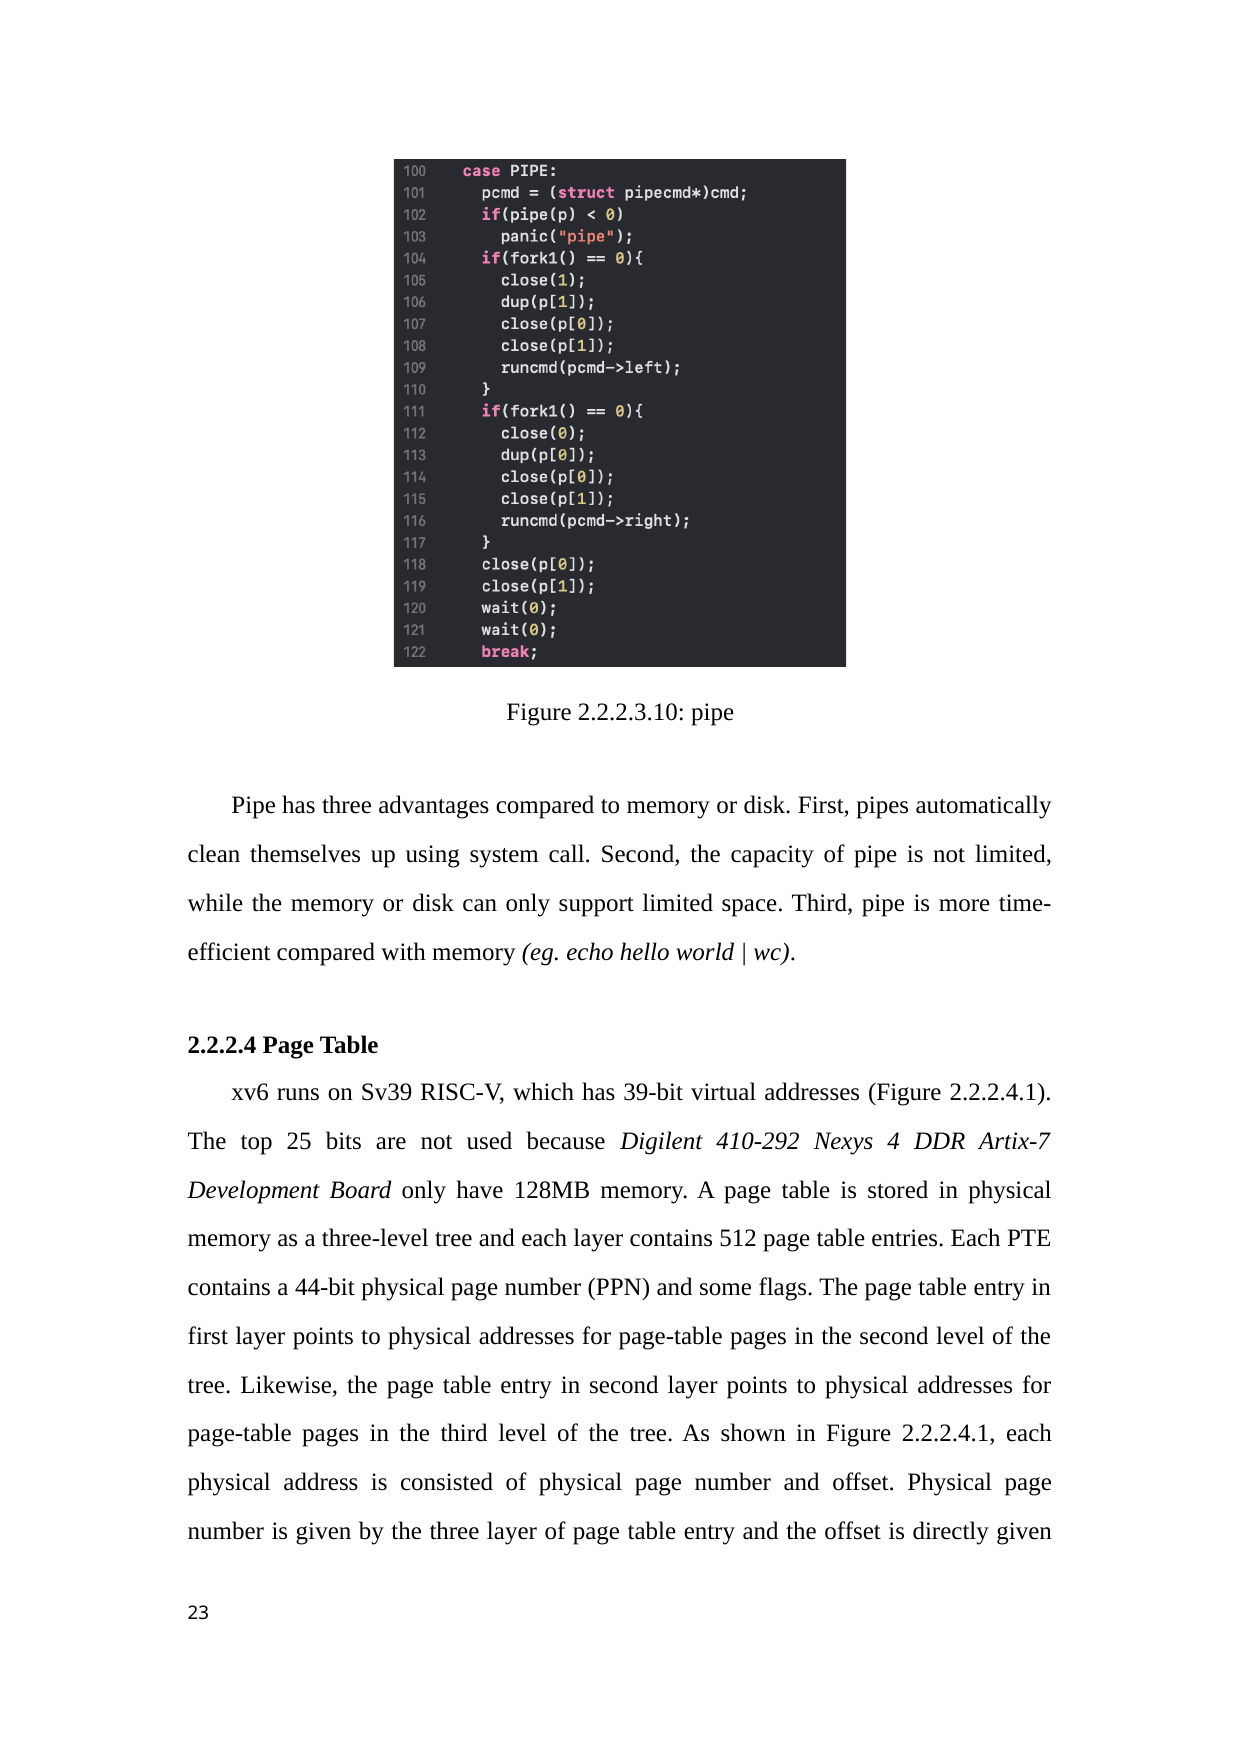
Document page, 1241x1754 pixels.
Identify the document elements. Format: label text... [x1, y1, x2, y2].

text Figure 2.2.2.3.10: pipe [187, 695, 1053, 727]
text 2.2.2.4 Page Table [187, 1028, 1053, 1061]
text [187, 1075, 1053, 1547]
text Pipe has three advantages compared to memory or disk. First, pipes automatically clean themselves up using system call. Second, the capacity of pipe is not limited, while the memory or disk can only support limited space. Third, pipe is more time-efficient compared with memory (eg. echo hello world | wc). [187, 788, 1053, 967]
picture [393, 159, 847, 667]
